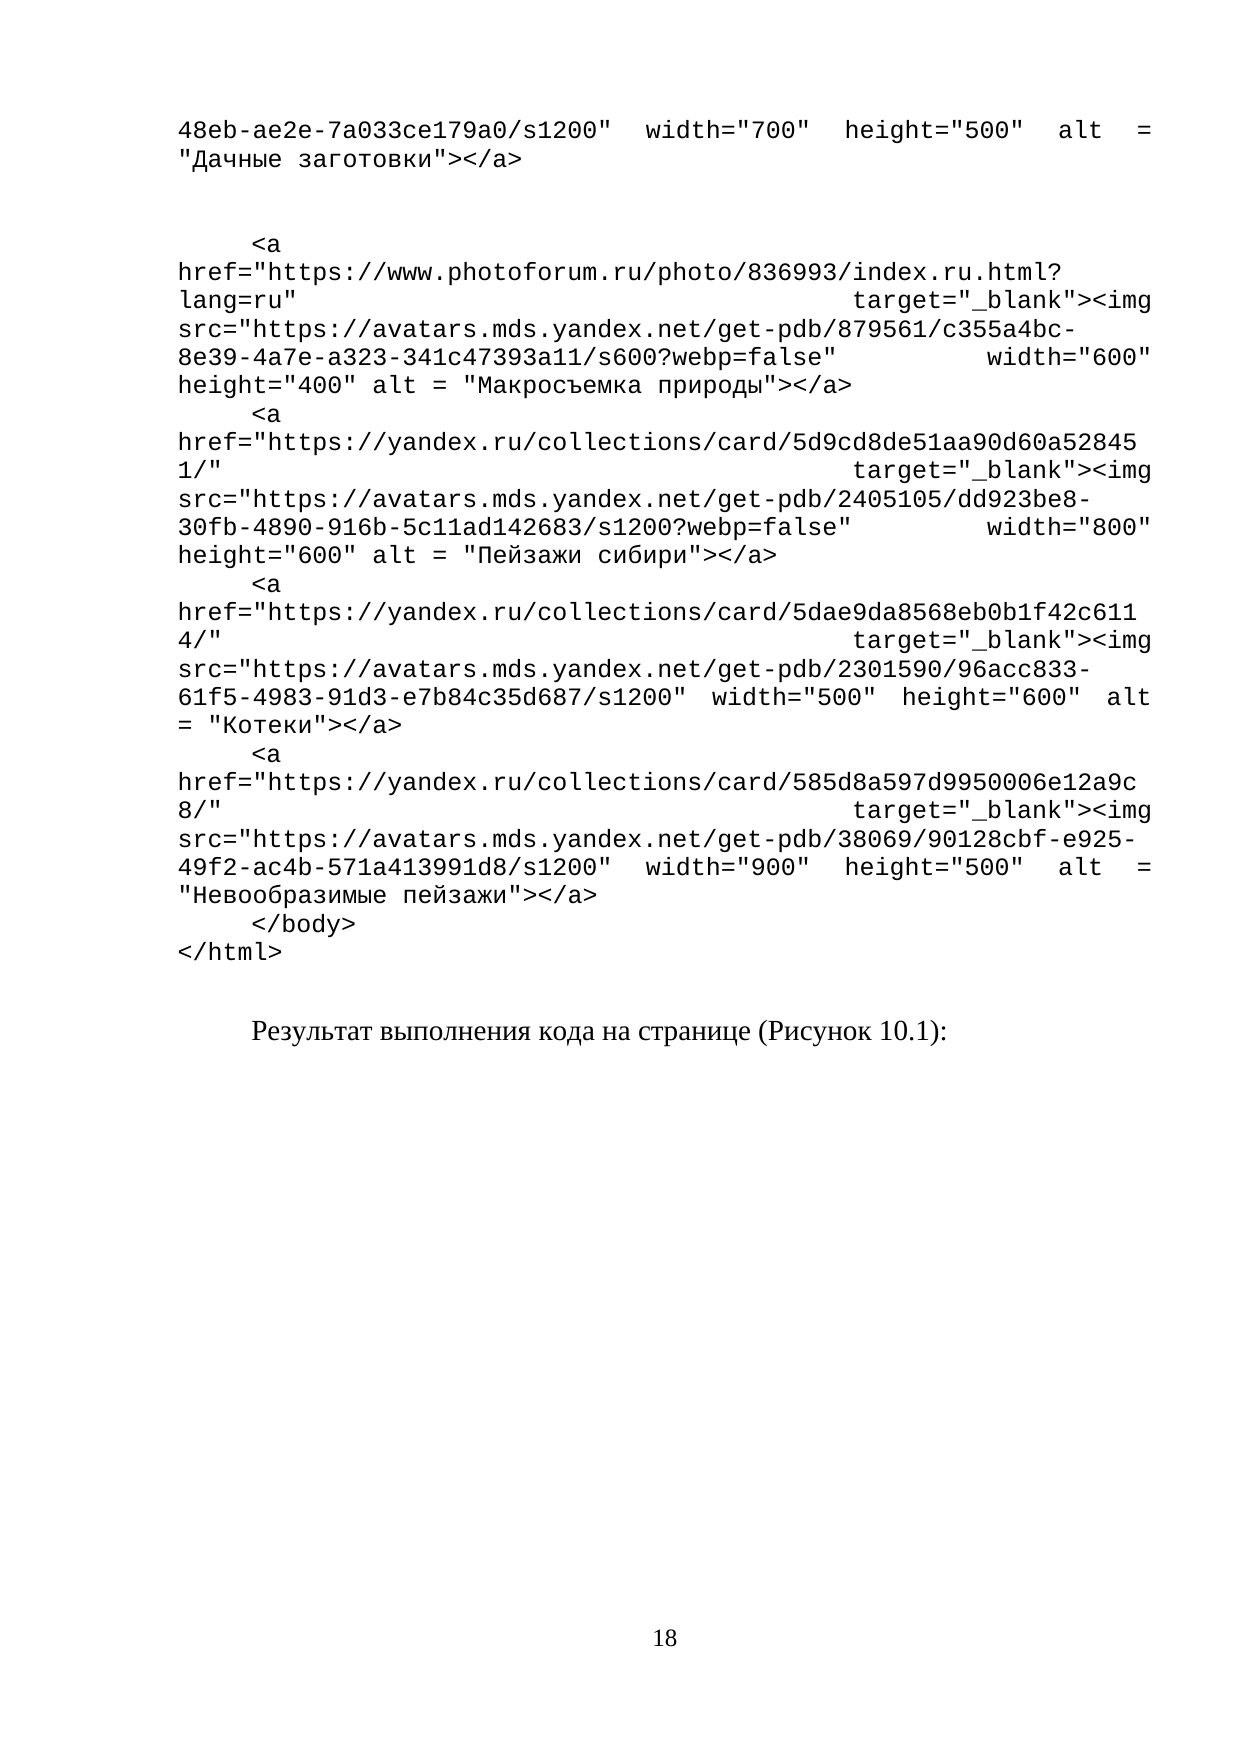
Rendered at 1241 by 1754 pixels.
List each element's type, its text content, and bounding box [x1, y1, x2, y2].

text <a href="https://yandex.ru/collections/card/5dae9da8568eb0b1f42c6114/" target="_blank"><img src="https://avatars.mds.yandex.net/get-pdb/2301590/96acc833-61f5-4983-91d3-e7b84c35d687/s1200" width="500" height="600" alt = "Котеки"></a> [177, 571, 1152, 741]
text <a href="https://yandex.ru/collections/card/5d9cd8de51aa90d60a528451/" target="_blank"><img src="https://avatars.mds.yandex.net/get-pdb/2405105/dd923be8-30fb-4890-916b-5c11ad142683/s1200?webp=false" width="800" height="600" alt = "Пейзажи сибири"></a> [177, 401, 1152, 571]
list Результат выполнения кода на странице (Рисунок 10.1): [177, 1013, 1152, 1047]
text <a href="https://yandex.ru/collections/card/585d8a597d9950006e12a9c8/" target="_blank"><img src="https://avatars.mds.yandex.net/get-pdb/38069/90128cbf-e925-49f2-ac4b-571a413991d8/s1200" width="900" height="500" alt = "Невообразимые пейзажи"></a> [177, 741, 1152, 911]
text </html> [177, 940, 1152, 968]
text </body> [177, 911, 1152, 940]
text <a href="https://www.photoforum.ru/photo/836993/index.ru.html?lang=ru" target="_blank"><img src="https://avatars.mds.yandex.net/get-pdb/879561/c355a4bc-8e39-4a7e-a323-341c47393a11/s600?webp=false" width="600" height="400" alt = "Макросъемка природы"></a> [177, 231, 1152, 401]
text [177, 118, 1152, 175]
